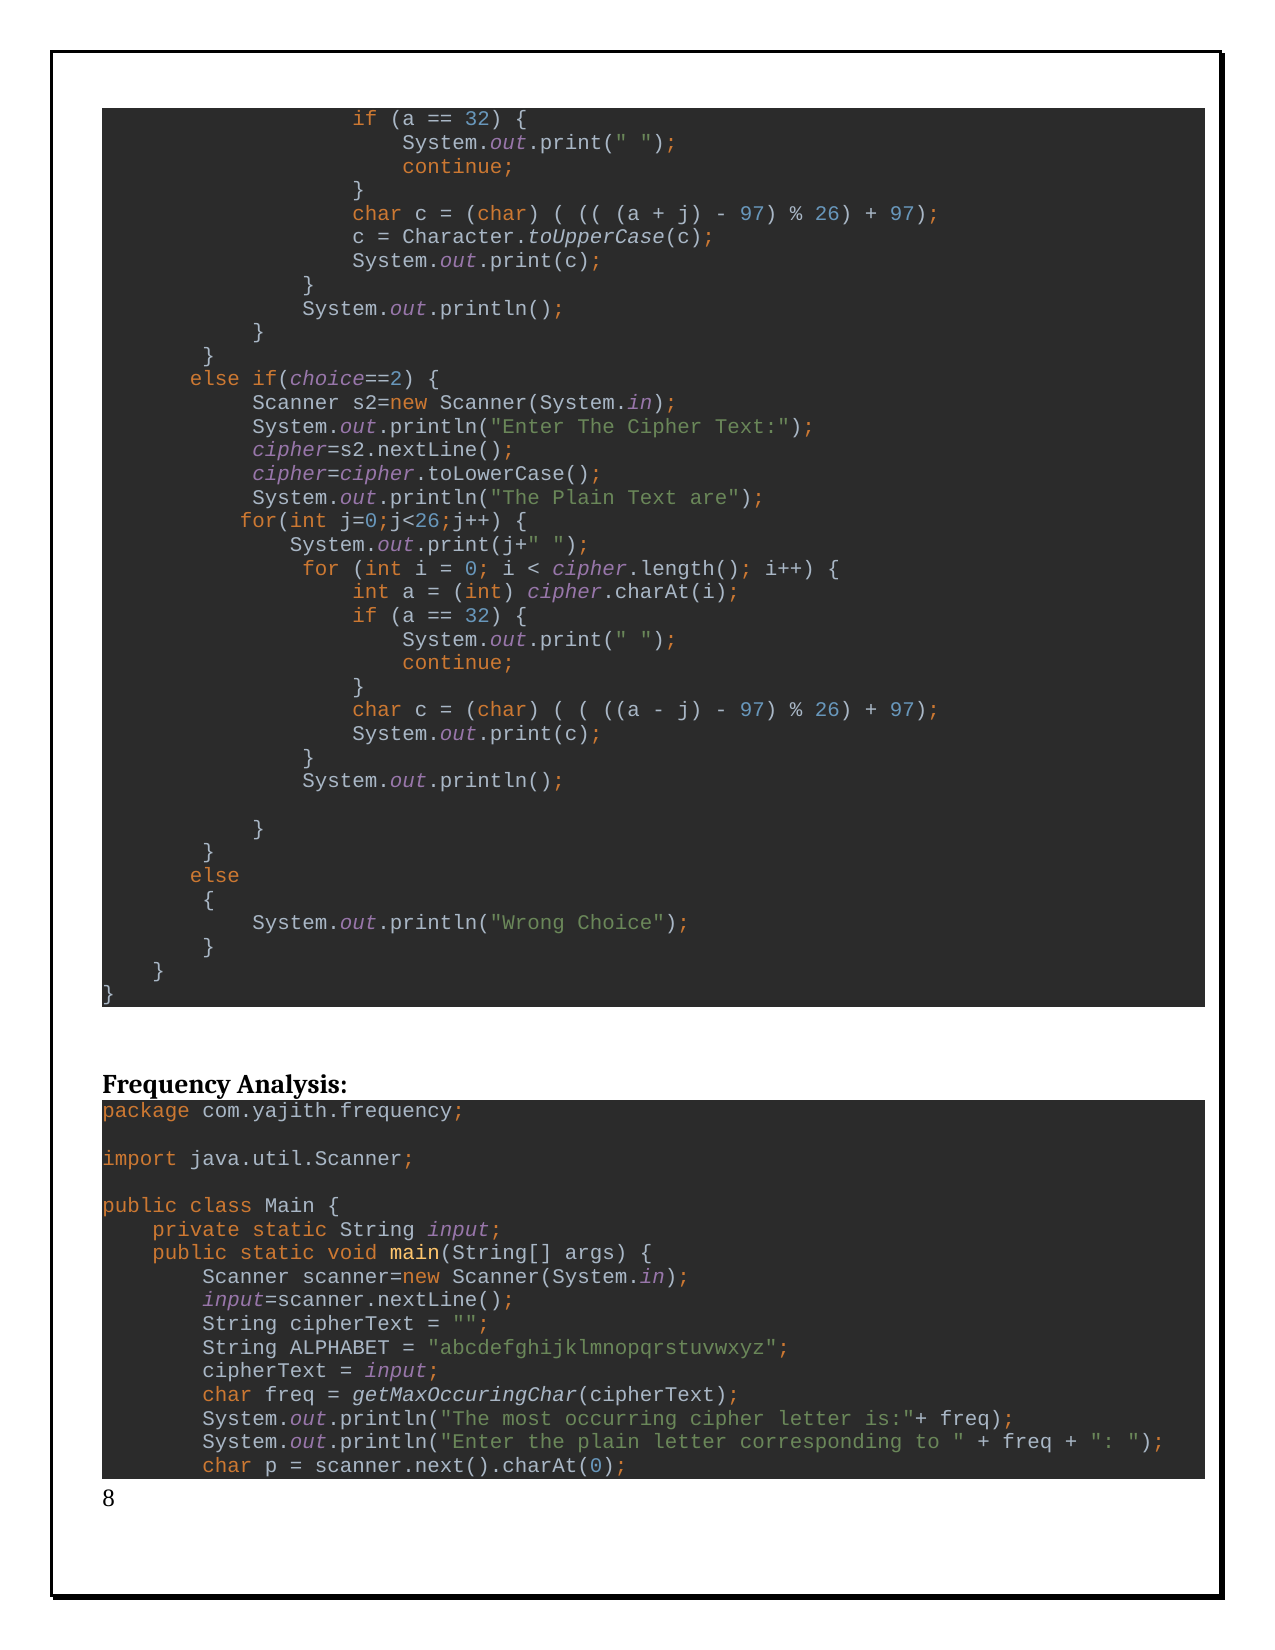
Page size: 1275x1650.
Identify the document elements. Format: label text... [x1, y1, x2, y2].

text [102, 1100, 1205, 1479]
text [102, 108, 1205, 1007]
text Frequency Analysis: [102, 1069, 1205, 1100]
